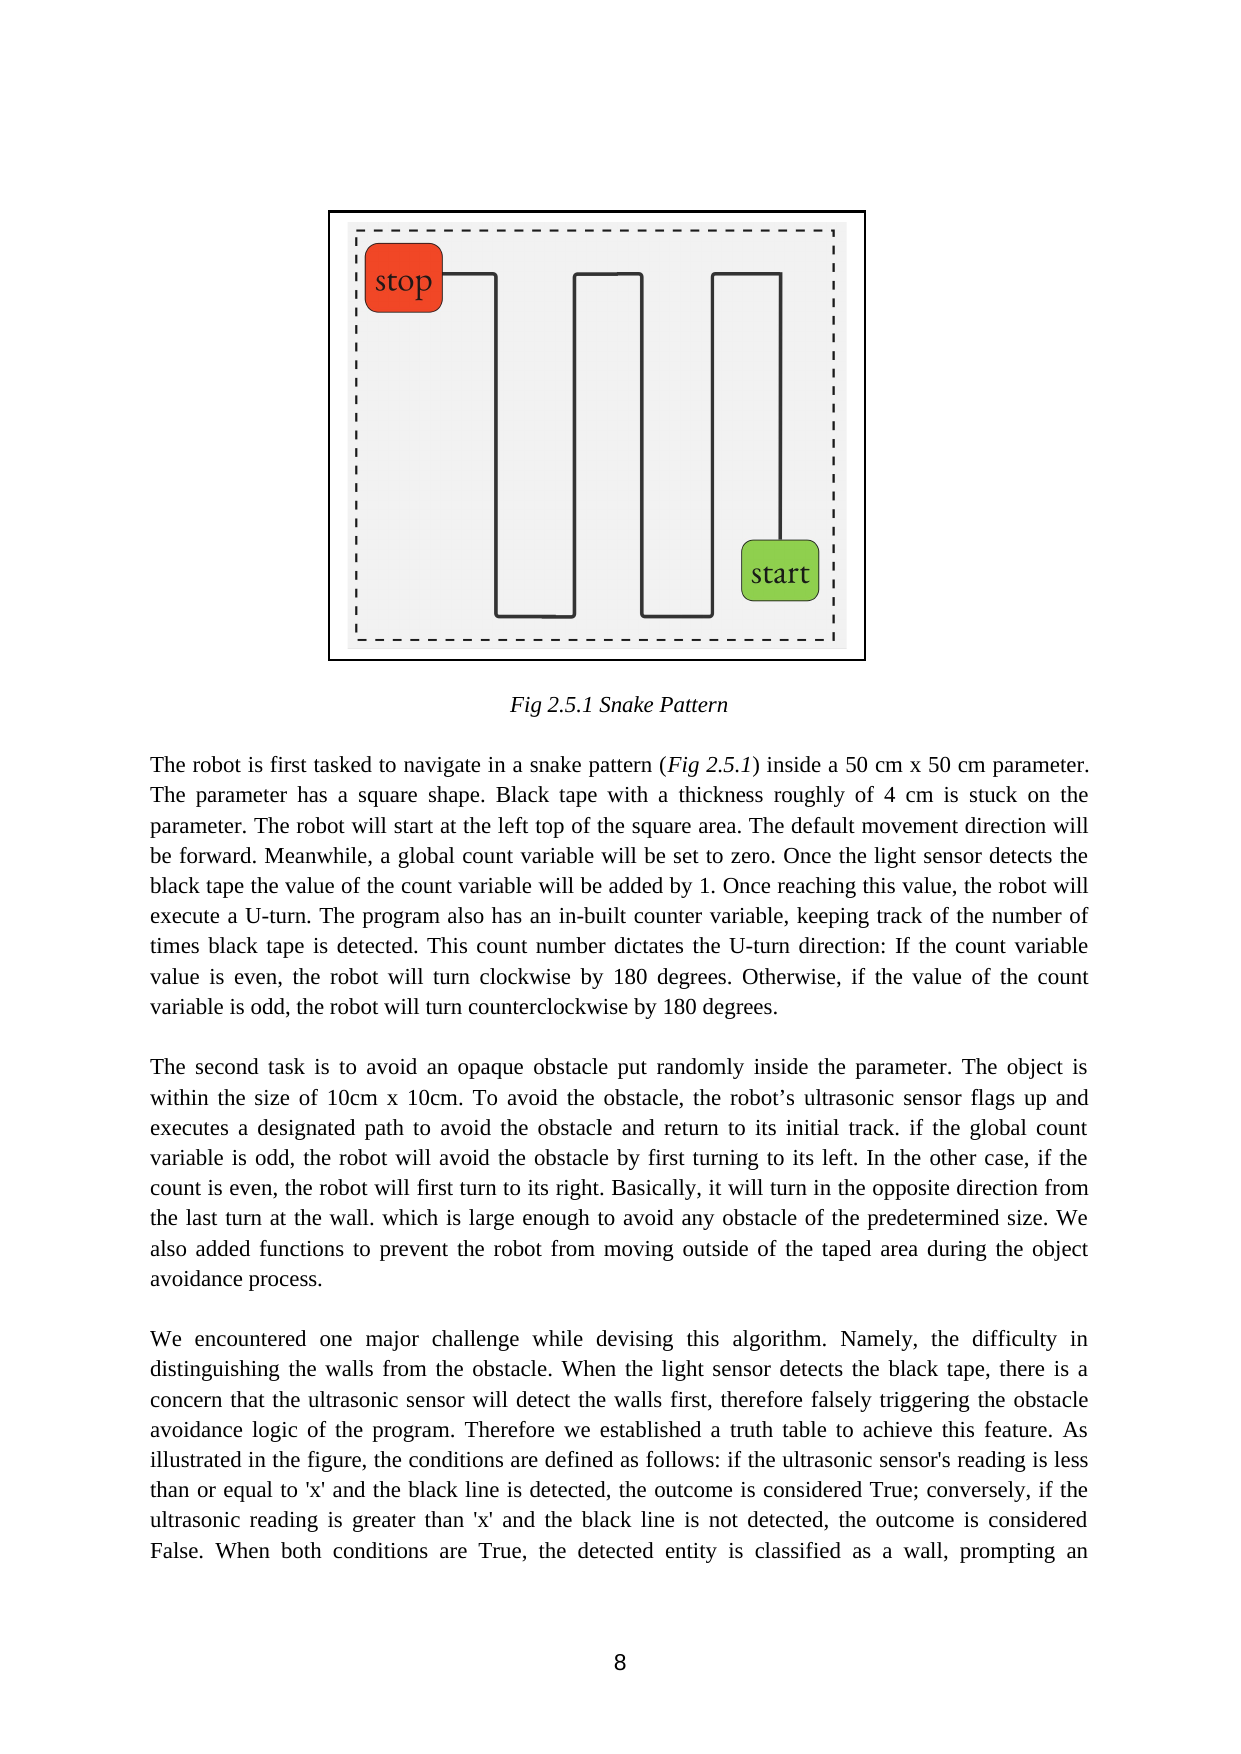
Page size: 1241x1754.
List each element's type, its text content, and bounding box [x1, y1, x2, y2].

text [150, 1325, 1090, 1563]
text The robot is first tasked to navigate in a snake pattern (Fig 2.5.1) inside a 50 cm x 50 cm parameter. The parameter has a square shape. Black tape with a thickness roughly of 4 cm is stuck on the parameter. The robot will start at the left top of the square area. The default movement direction will be forward. Meanwhile, a global count variable will be set to zero. Once the light sensor detects the black tape the value of the count variable will be added by 1. Once reaching this value, the robot will execute a U-turn. The program also has an in-built counter variable, keeping track of the number of times black tape is detected. This count number dictates the U-turn direction: If the count variable value is even, the robot will turn clockwise by 180 degrees. Otherwise, if the value of the count variable is odd, the robot will turn counterclockwise by 180 degrees. [150, 751, 1090, 1019]
table_header [330, 213, 864, 658]
text Fig 2.5.1 Snake Pattern [150, 691, 1090, 717]
picture [347, 222, 847, 649]
text The second task is to avoid an opaque obstacle put randomly inside the parameter. The object is within the size of 10cm x 10cm. To avoid the obstacle, the robot’s ultrasonic sensor flags up and executes a designated path to avoid the obstacle and return to its initial track. if the global count variable is odd, the robot will avoid the obstacle by first turning to its left. In the other case, if the count is even, the robot will first turn to its right. Basically, it will turn in the opposite direction from the last turn at the wall. which is large enough to avoid any obstacle of the predetermined size. We also added functions to prevent the robot from moving outside of the taped area during the object avoidance process. [150, 1053, 1090, 1291]
